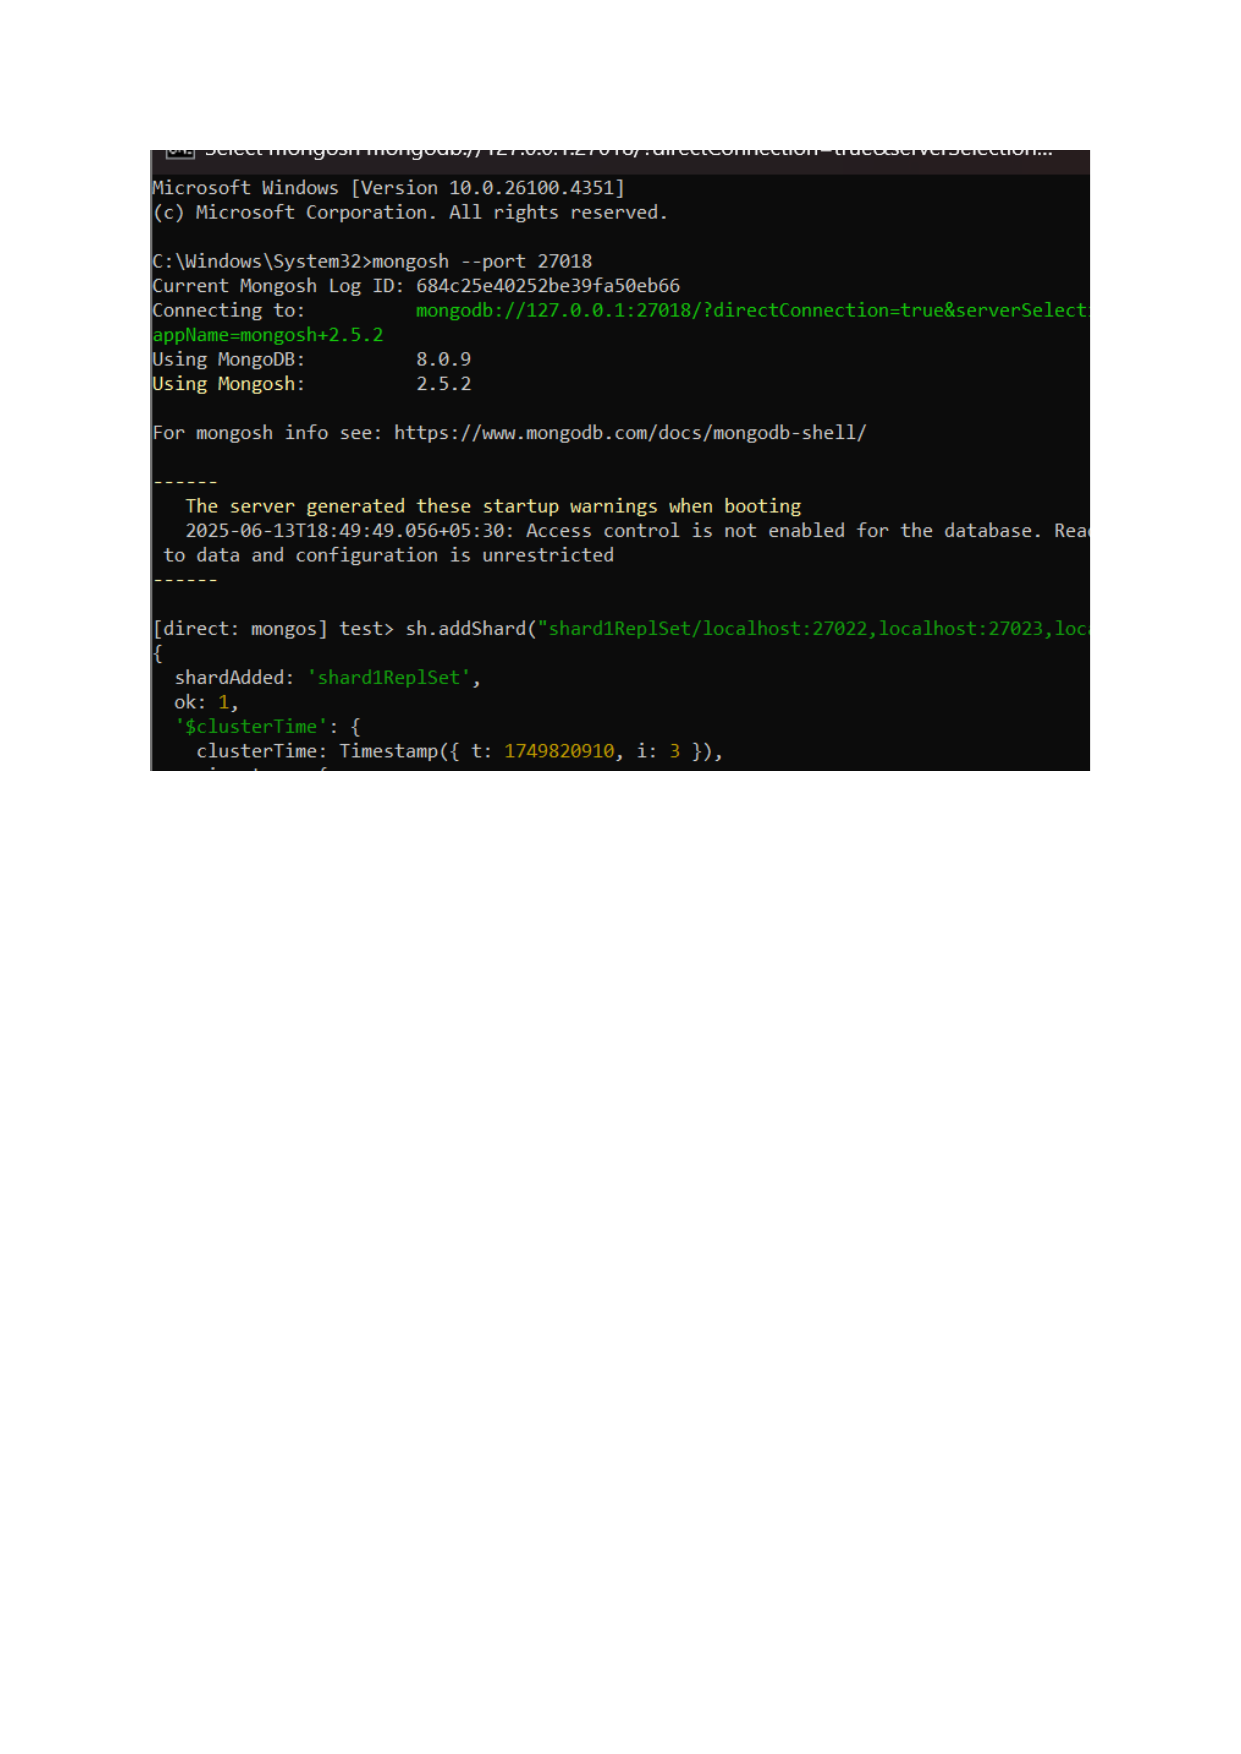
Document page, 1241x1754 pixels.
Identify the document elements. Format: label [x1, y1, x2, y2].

picture [150, 150, 1091, 771]
